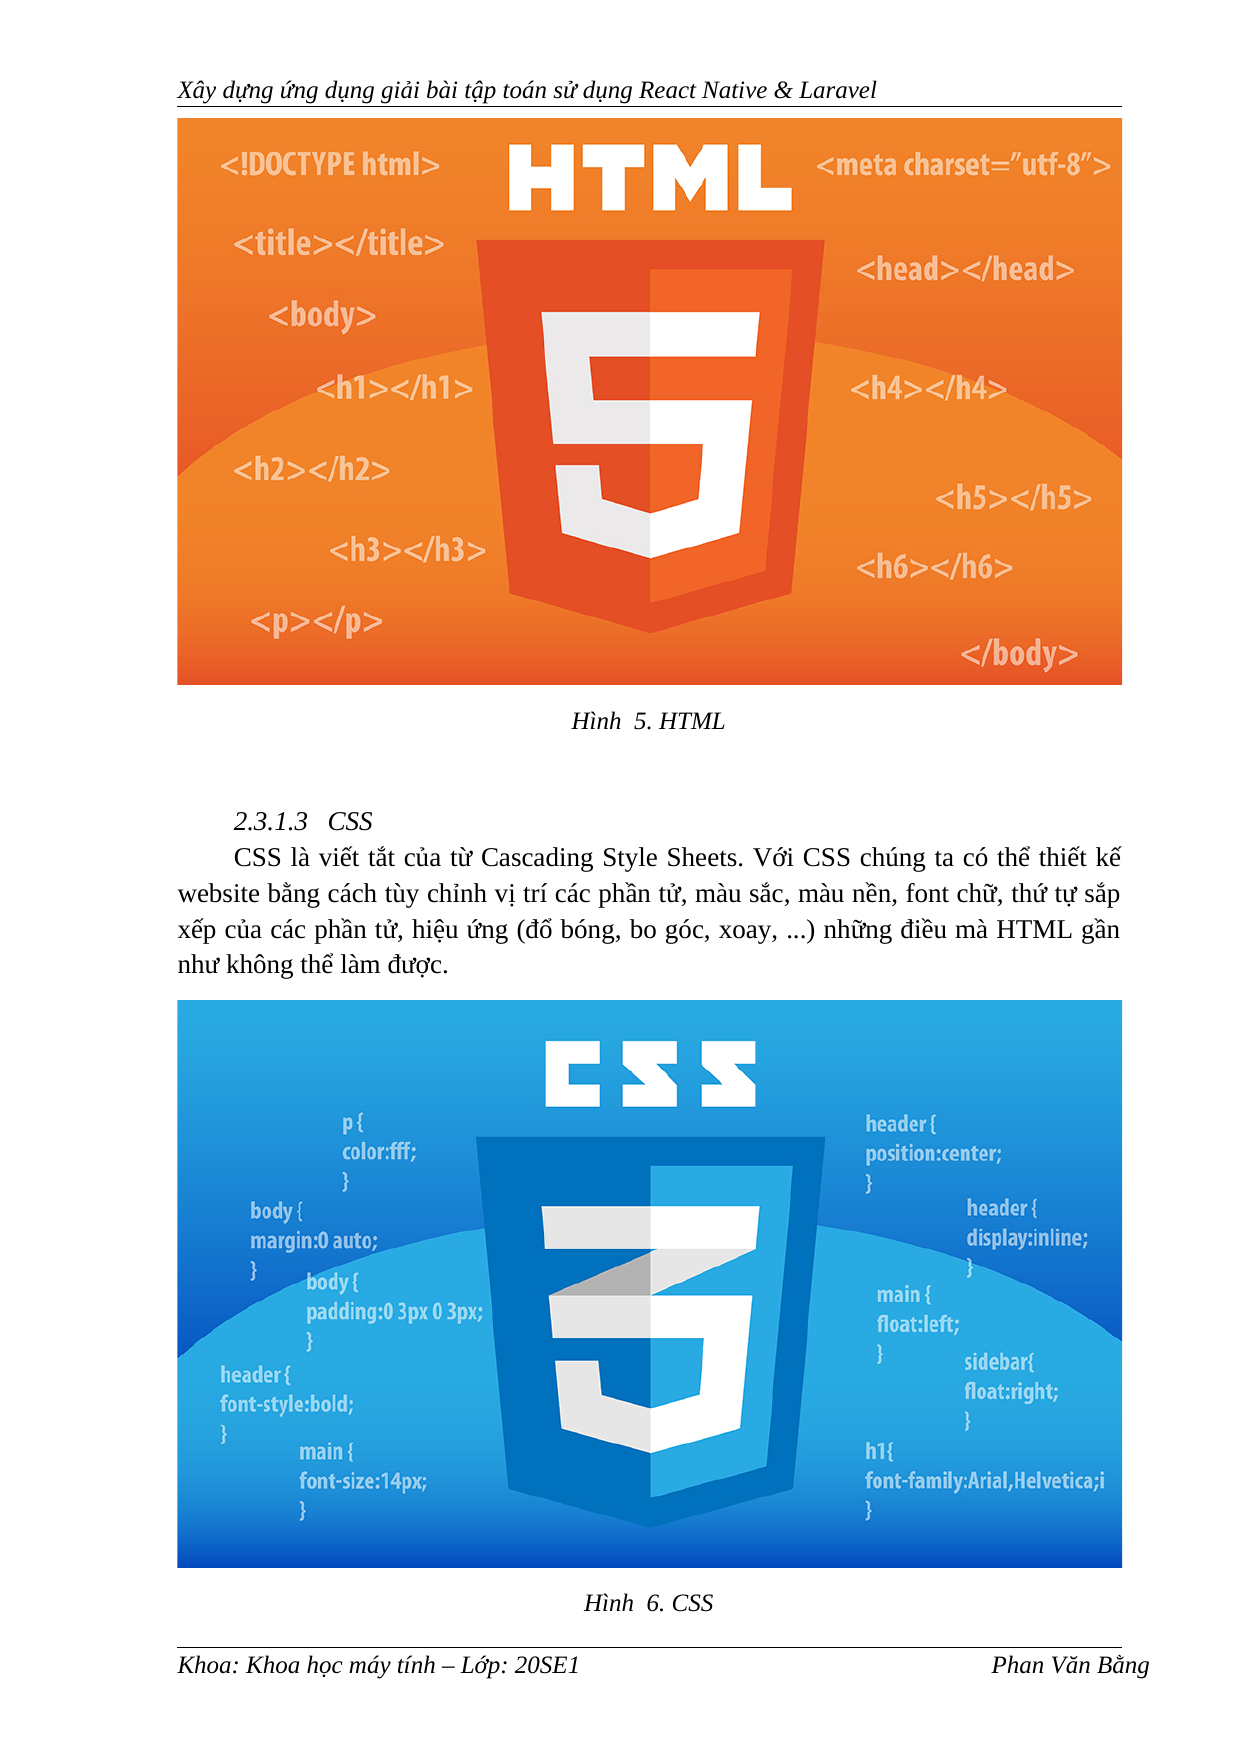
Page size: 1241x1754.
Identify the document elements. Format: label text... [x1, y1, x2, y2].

subtitle CSS [233, 806, 1122, 837]
text CSS là viết tắt của từ Cascading Style Sheets. Với CSS chúng ta có thể thiết kế website bằng cách tùy chỉnh vị trí các phần tử, màu sắc, màu nền, font chữ, thứ tự sắp xếp của các phần tử, hiệu ứng (đổ bóng, bo góc, xoay, ...) những điều mà HTML gần như không thể làm được. [177, 841, 1122, 979]
picture [177, 1000, 1123, 1568]
text Hình 6. CSS [177, 1588, 1122, 1617]
picture [177, 118, 1123, 685]
text Hình 5. HTML [177, 706, 1122, 734]
